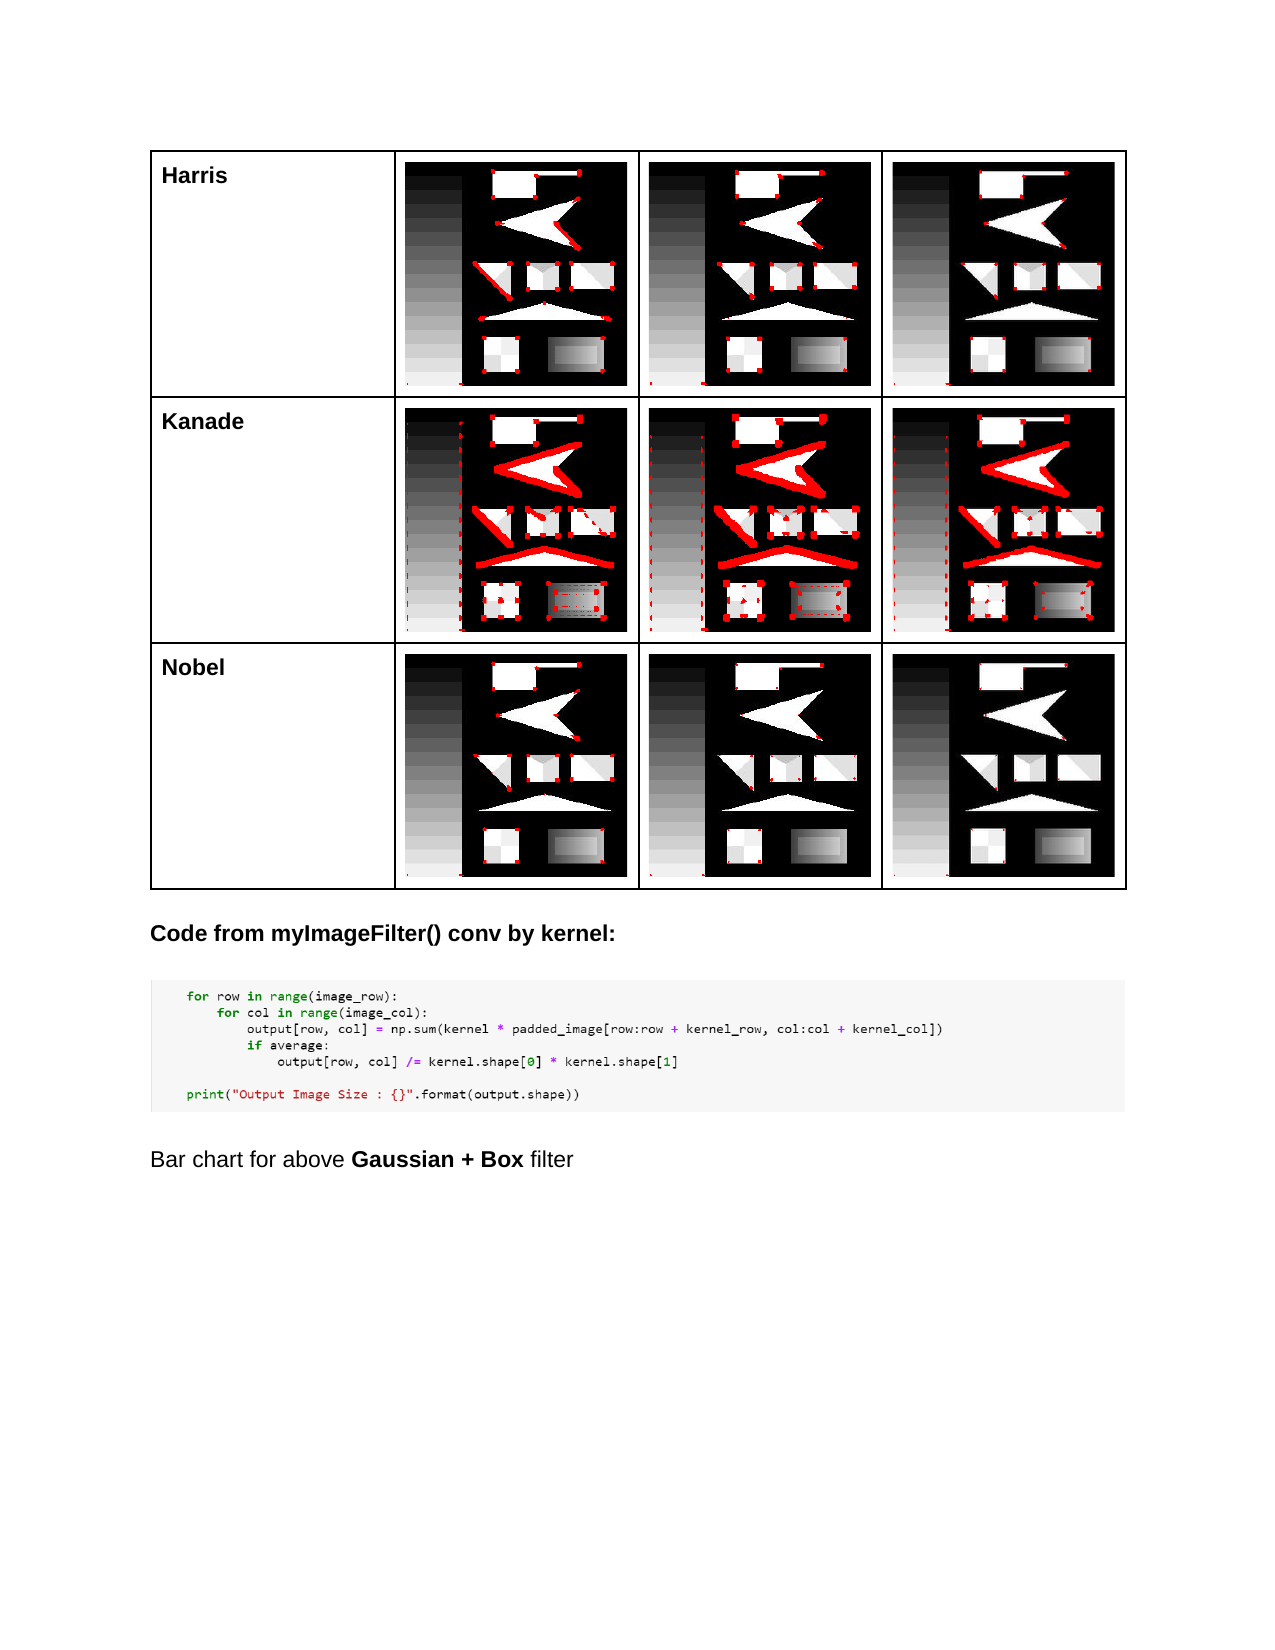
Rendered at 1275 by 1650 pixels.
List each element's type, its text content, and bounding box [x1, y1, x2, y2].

picture [892, 162, 1115, 386]
table_cell [396, 398, 638, 642]
text Code from myImageFilter() conv by kernel: [150, 920, 1125, 946]
picture [892, 408, 1115, 632]
table_cell [396, 152, 638, 396]
picture [892, 654, 1115, 877]
picture [405, 408, 628, 632]
picture [648, 408, 871, 632]
table_cell Harris [152, 152, 394, 396]
table_cell [396, 644, 638, 887]
table_cell [640, 398, 881, 642]
picture [648, 654, 871, 877]
picture [648, 162, 871, 386]
table_cell [883, 398, 1125, 642]
table_cell [883, 644, 1125, 887]
picture [405, 162, 628, 386]
table_cell [640, 644, 881, 887]
table_cell Nobel [152, 644, 394, 887]
picture [405, 654, 628, 877]
table_cell [883, 152, 1125, 396]
table_cell [640, 152, 881, 396]
text Bar chart for above Gaussian + Box filter [150, 1146, 1125, 1172]
table_cell Kanade [152, 398, 394, 642]
picture [150, 980, 1125, 1112]
